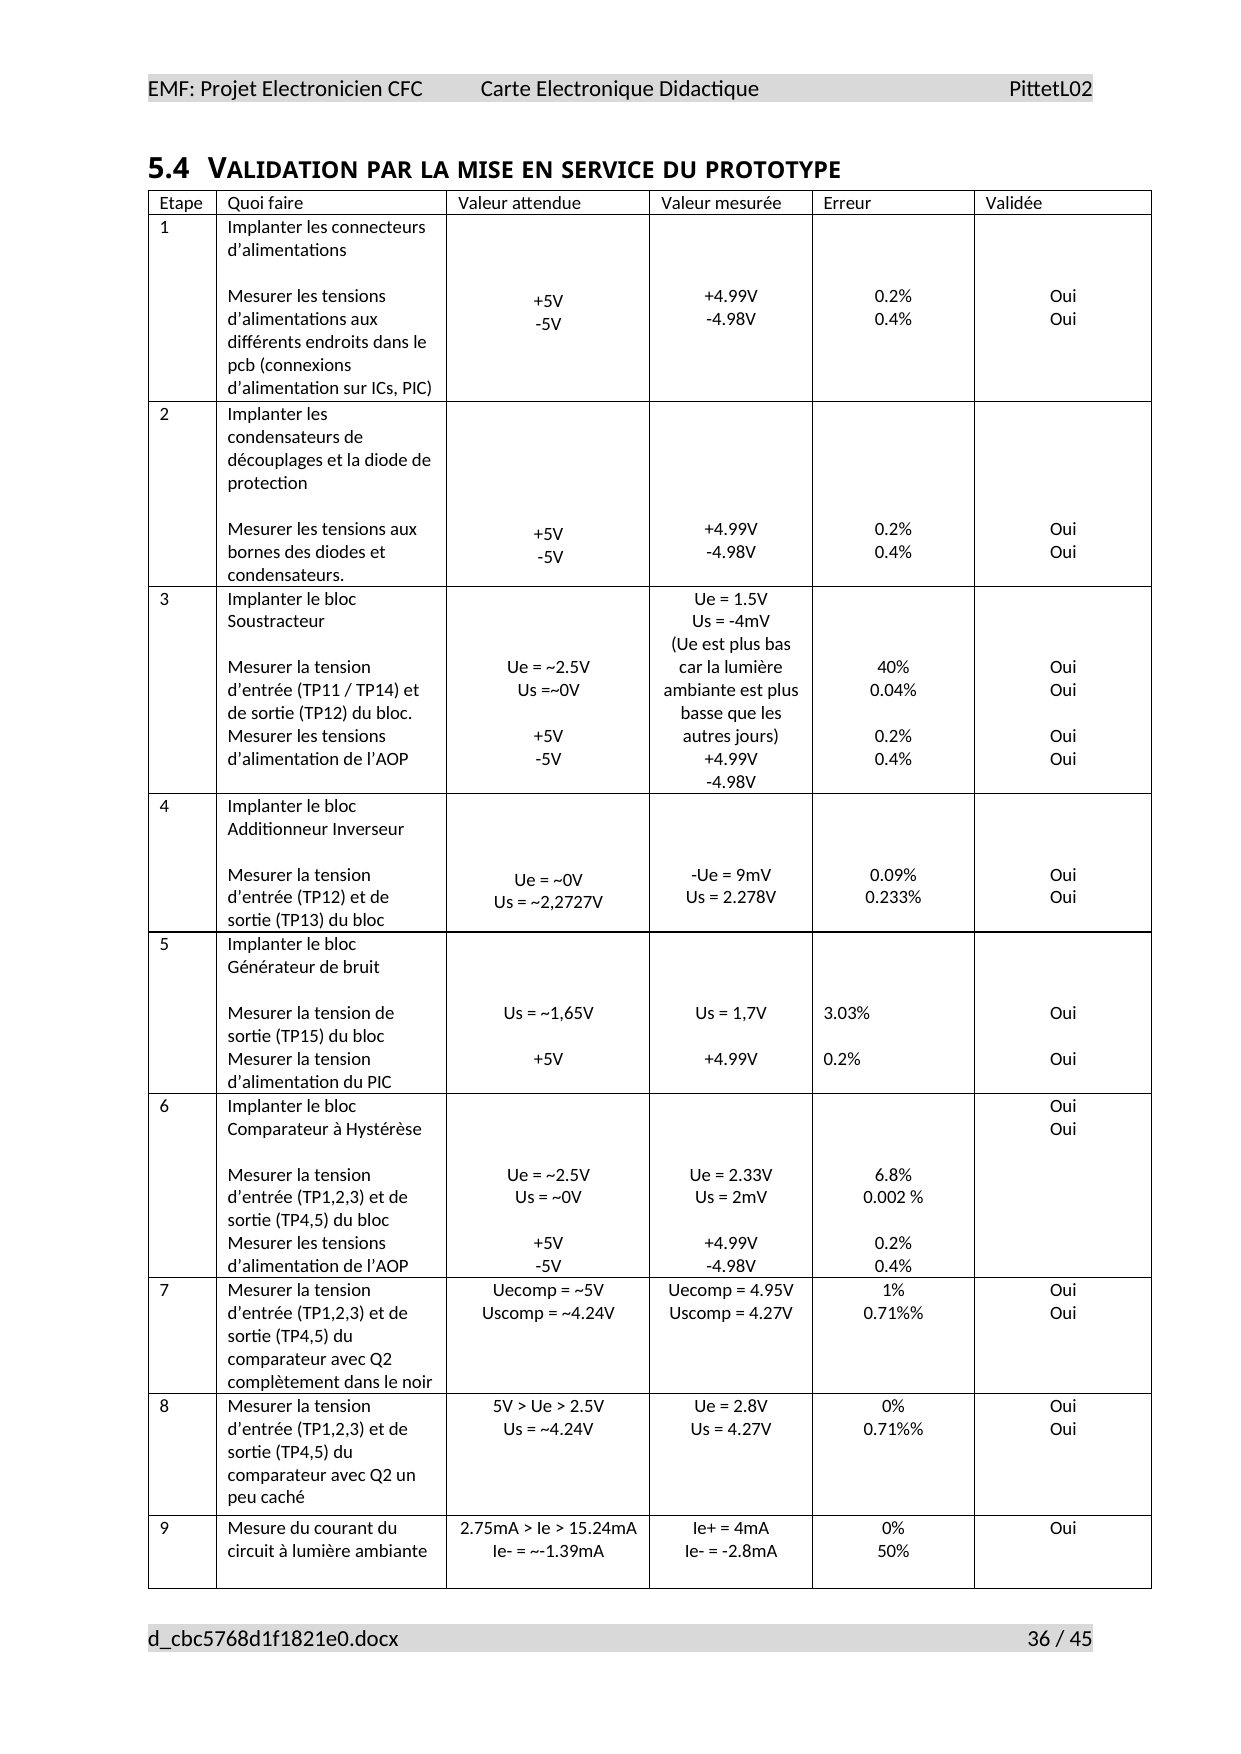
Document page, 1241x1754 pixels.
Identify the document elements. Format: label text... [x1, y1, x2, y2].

table_cell 1 [149, 215, 216, 401]
table_header Quoi faire [217, 191, 446, 214]
table_cell 2 [149, 402, 216, 586]
table_header Valeur mesurée [650, 191, 812, 214]
table_cell 5V > Ue > 2.5V Us = ~4.24V [447, 1394, 649, 1515]
table_cell Ie+ = 4mA Ie- = -2.8mA [650, 1516, 812, 1588]
table_cell Oui [975, 1516, 1151, 1588]
table_cell 9 [149, 1516, 216, 1588]
table_cell 0% 0.71%% [813, 1394, 974, 1515]
table_cell Oui Oui Oui Oui [975, 587, 1151, 793]
table_cell 1% 0.71%% [813, 1278, 974, 1393]
table_header Erreur [813, 191, 974, 214]
subtitle Validation par la mise en service du prototype [148, 148, 1093, 187]
table_header Valeur attendue [447, 191, 649, 214]
table_cell Oui Oui [975, 1278, 1151, 1393]
table_cell Ue = 1.5V Us = -4mV (Ue est plus bas car la lumière ambiante est plus basse que les autres jours) +4.99V -4.98V [650, 587, 812, 793]
table_cell Mesure du courant du circuit à lumière ambiante [217, 1516, 446, 1588]
table_cell +5V -5V [447, 402, 649, 586]
table_cell Oui Oui [975, 933, 1151, 1093]
table_cell 2.75mA > Ie > 15.24mA Ie- = ~-1.39mA [447, 1516, 649, 1588]
table_cell Implanter les connecteurs d’alimentations Mesurer les tensions d’alimentations aux différents endroits dans le pcb (connexions d’alimentation sur ICs, PIC) [217, 215, 446, 401]
table_cell Implanter le bloc Soustracteur Mesurer la tension d’entrée (TP11 / TP14) et de sortie (TP12) du bloc. Mesurer les tensions d’alimentation de l’AOP [217, 587, 446, 793]
table_cell Uecomp = 4.95V Uscomp = 4.27V [650, 1278, 812, 1393]
table_cell Ue = ~2.5V Us =~0V +5V -5V [447, 587, 649, 793]
table_cell 5 [149, 933, 216, 1093]
table_cell 7 [149, 1278, 216, 1393]
table_cell Ue = ~2.5V Us = ~0V +5V -5V [447, 1094, 649, 1277]
table_cell 6.8% 0.002 % 0.2% 0.4% [813, 1094, 974, 1277]
table_cell 0.09% 0.233% [813, 794, 974, 931]
table_cell Mesurer la tension d’entrée (TP1,2,3) et de sortie (TP4,5) du comparateur avec Q2 complètement dans le noir [217, 1278, 446, 1393]
table_cell 0% 50% [813, 1516, 974, 1588]
table_cell +5V -5V [447, 215, 649, 401]
table_cell 0.2% 0.4% [813, 402, 974, 586]
table_cell Uecomp = ~5V Uscomp = ~4.24V [447, 1278, 649, 1393]
table_cell Implanter le bloc Additionneur Inverseur Mesurer la tension d’entrée (TP12) et de sortie (TP13) du bloc [217, 794, 446, 931]
table_cell 3.03% 0.2% [813, 933, 974, 1093]
table_cell -Ue = 9mV Us = 2.278V [650, 794, 812, 931]
table_cell 40% 0.04% 0.2% 0.4% [813, 587, 974, 793]
table_cell Ue = ~0V Us = ~2,2727V [447, 794, 649, 931]
table_cell Oui Oui [975, 1094, 1151, 1277]
table_cell Ue = 2.8V Us = 4.27V [650, 1394, 812, 1515]
table_cell 8 [149, 1394, 216, 1515]
table_cell +4.99V -4.98V [650, 215, 812, 401]
table_cell Implanter les condensateurs de découplages et la diode de protection Mesurer les tensions aux bornes des diodes et condensateurs. [217, 402, 446, 586]
table_cell Us = ~1,65V +5V [447, 933, 649, 1093]
table_cell 3 [149, 587, 216, 793]
table_cell 6 [149, 1094, 216, 1277]
table_cell Mesurer la tension d’entrée (TP1,2,3) et de sortie (TP4,5) du comparateur avec Q2 un peu caché [217, 1394, 446, 1515]
table_cell Implanter le bloc Comparateur à Hystérèse Mesurer la tension d’entrée (TP1,2,3) et de sortie (TP4,5) du bloc Mesurer les tensions d’alimentation de l’AOP [217, 1094, 446, 1277]
table_cell +4.99V -4.98V [650, 402, 812, 586]
table_cell Oui Oui [975, 1394, 1151, 1515]
table_header Etape [149, 191, 216, 214]
table_cell Us = 1,7V +4.99V [650, 933, 812, 1093]
table_cell Oui Oui [975, 215, 1151, 401]
table_cell 0.2% 0.4% [813, 215, 974, 401]
table_cell Implanter le bloc Générateur de bruit Mesurer la tension de sortie (TP15) du bloc Mesurer la tension d’alimentation du PIC [217, 933, 446, 1093]
table_header Validée [975, 191, 1151, 214]
table_cell Oui Oui [975, 402, 1151, 586]
table_cell Ue = 2.33V Us = 2mV +4.99V -4.98V [650, 1094, 812, 1277]
table_cell Oui Oui [975, 794, 1151, 931]
table_cell 4 [149, 794, 216, 931]
